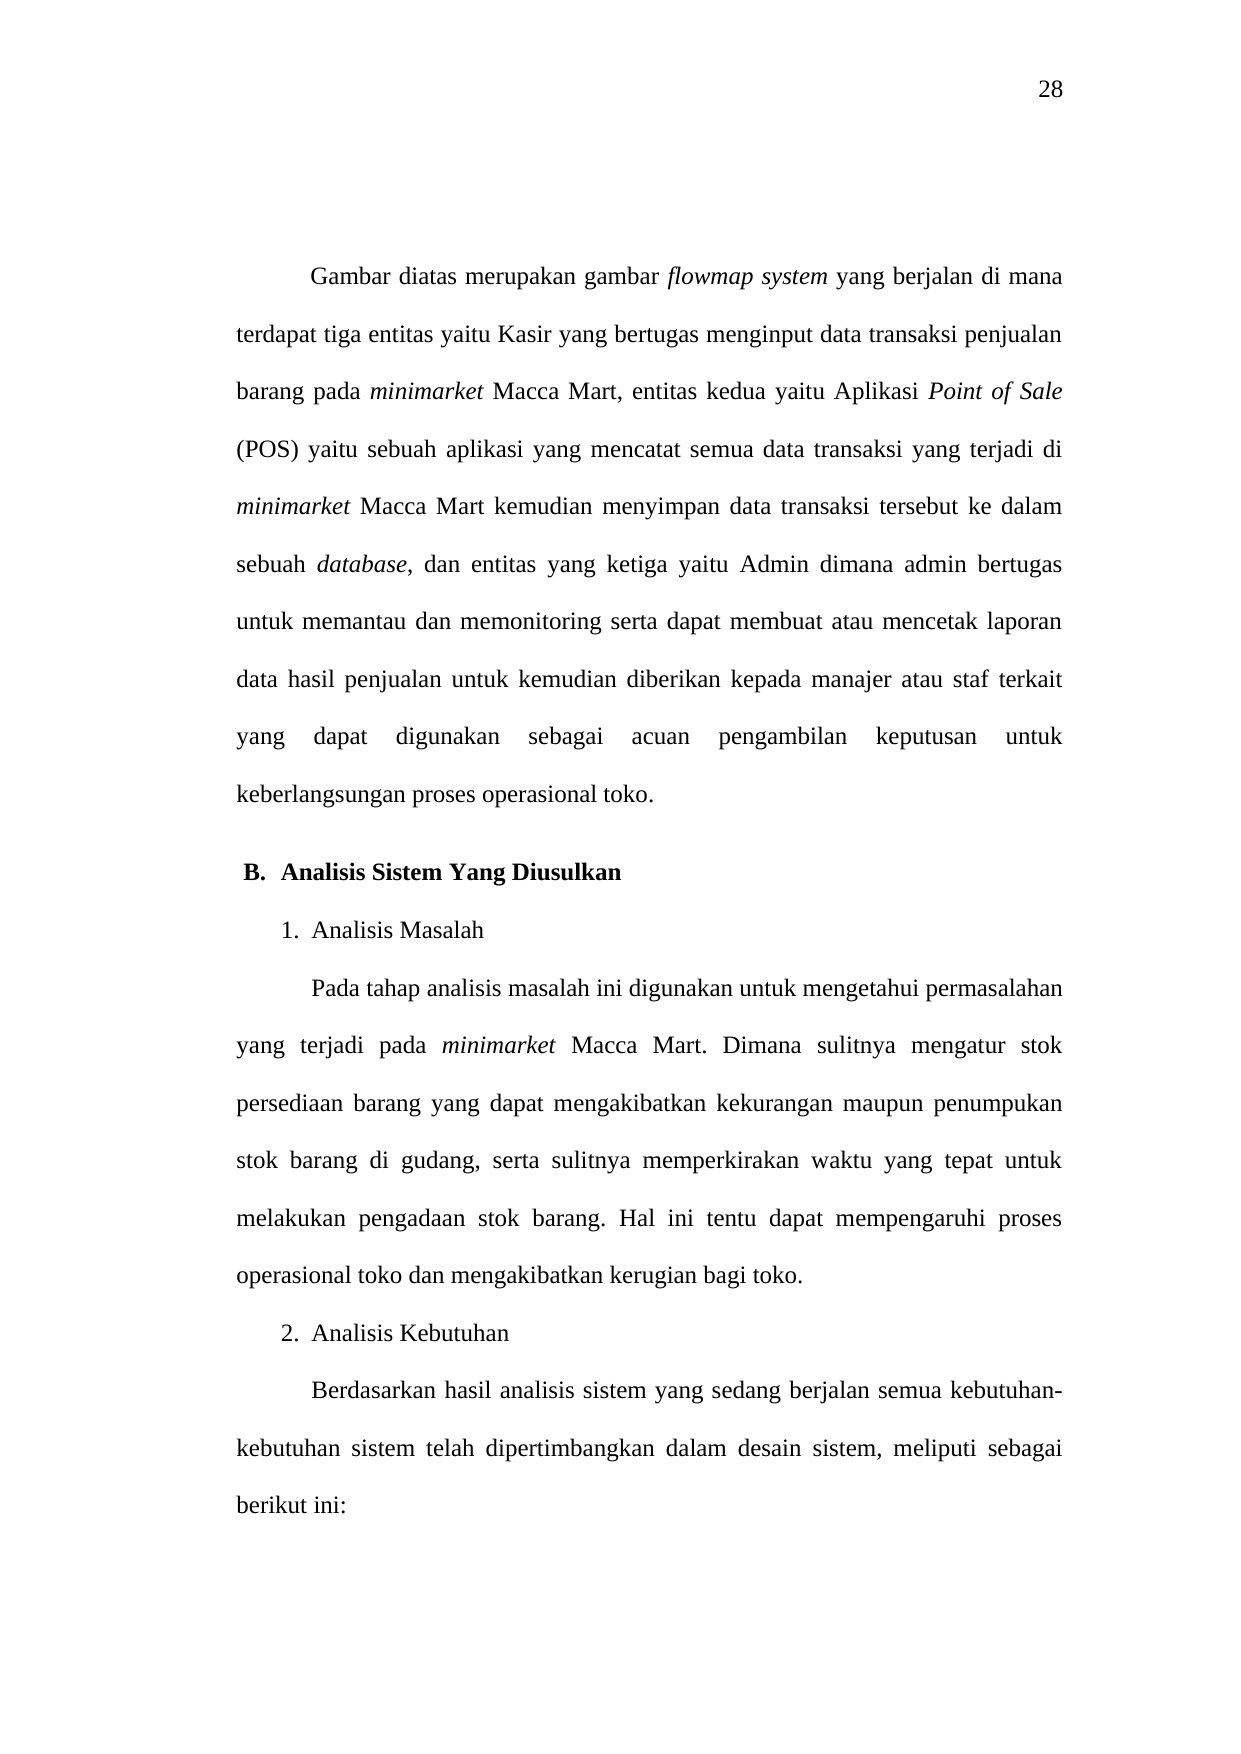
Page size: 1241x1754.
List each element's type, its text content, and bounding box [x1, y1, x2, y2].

list Gambar diatas merupakan gambar flowmap system yang berjalan di mana terdapat tiga entitas yaitu Kasir yang bertugas menginput data transaksi penjualan barang pada minimarket Macca Mart, entitas kedua yaitu Aplikasi Point of Sale (POS) yaitu sebuah aplikasi yang mencatat semua data transaksi yang terjadi di minimarket Macca Mart kemudian menyimpan data transaksi tersebut ke dalam sebuah database, dan entitas yang ketiga yaitu Admin dimana admin bertugas untuk memantau dan memonitoring serta dapat membuat atau mencetak laporan data hasil penjualan untuk kemudian diberikan kepada manajer atau staf terkait yang dapat digunakan sebagai acuan pengambilan keputusan untuk keberlangsungan proses operasional toko. [236, 261, 1063, 807]
list Analisis Masalah [236, 915, 1063, 944]
list Analisis Kebutuhan [236, 1318, 1063, 1347]
subtitle Analisis Sistem Yang Diusulkan [243, 840, 1063, 890]
list Berdasarkan hasil analisis sistem yang sedang berjalan semua kebutuhan-kebutuhan sistem telah dipertimbangkan dalam desain sistem, meliputi sebagai berikut ini: [236, 1375, 1063, 1519]
list Pada tahap analisis masalah ini digunakan untuk mengetahui permasalahan yang terjadi pada minimarket Macca Mart. Dimana sulitnya mengatur stok persediaan barang yang dapat mengakibatkan kekurangan maupun penumpukan stok barang di gudang, serta sulitnya memperkirakan waktu yang tepat untuk melakukan pengadaan stok barang. Hal ini tentu dapat mempengaruhi proses operasional toko dan mengakibatkan kerugian bagi toko. [236, 973, 1063, 1289]
